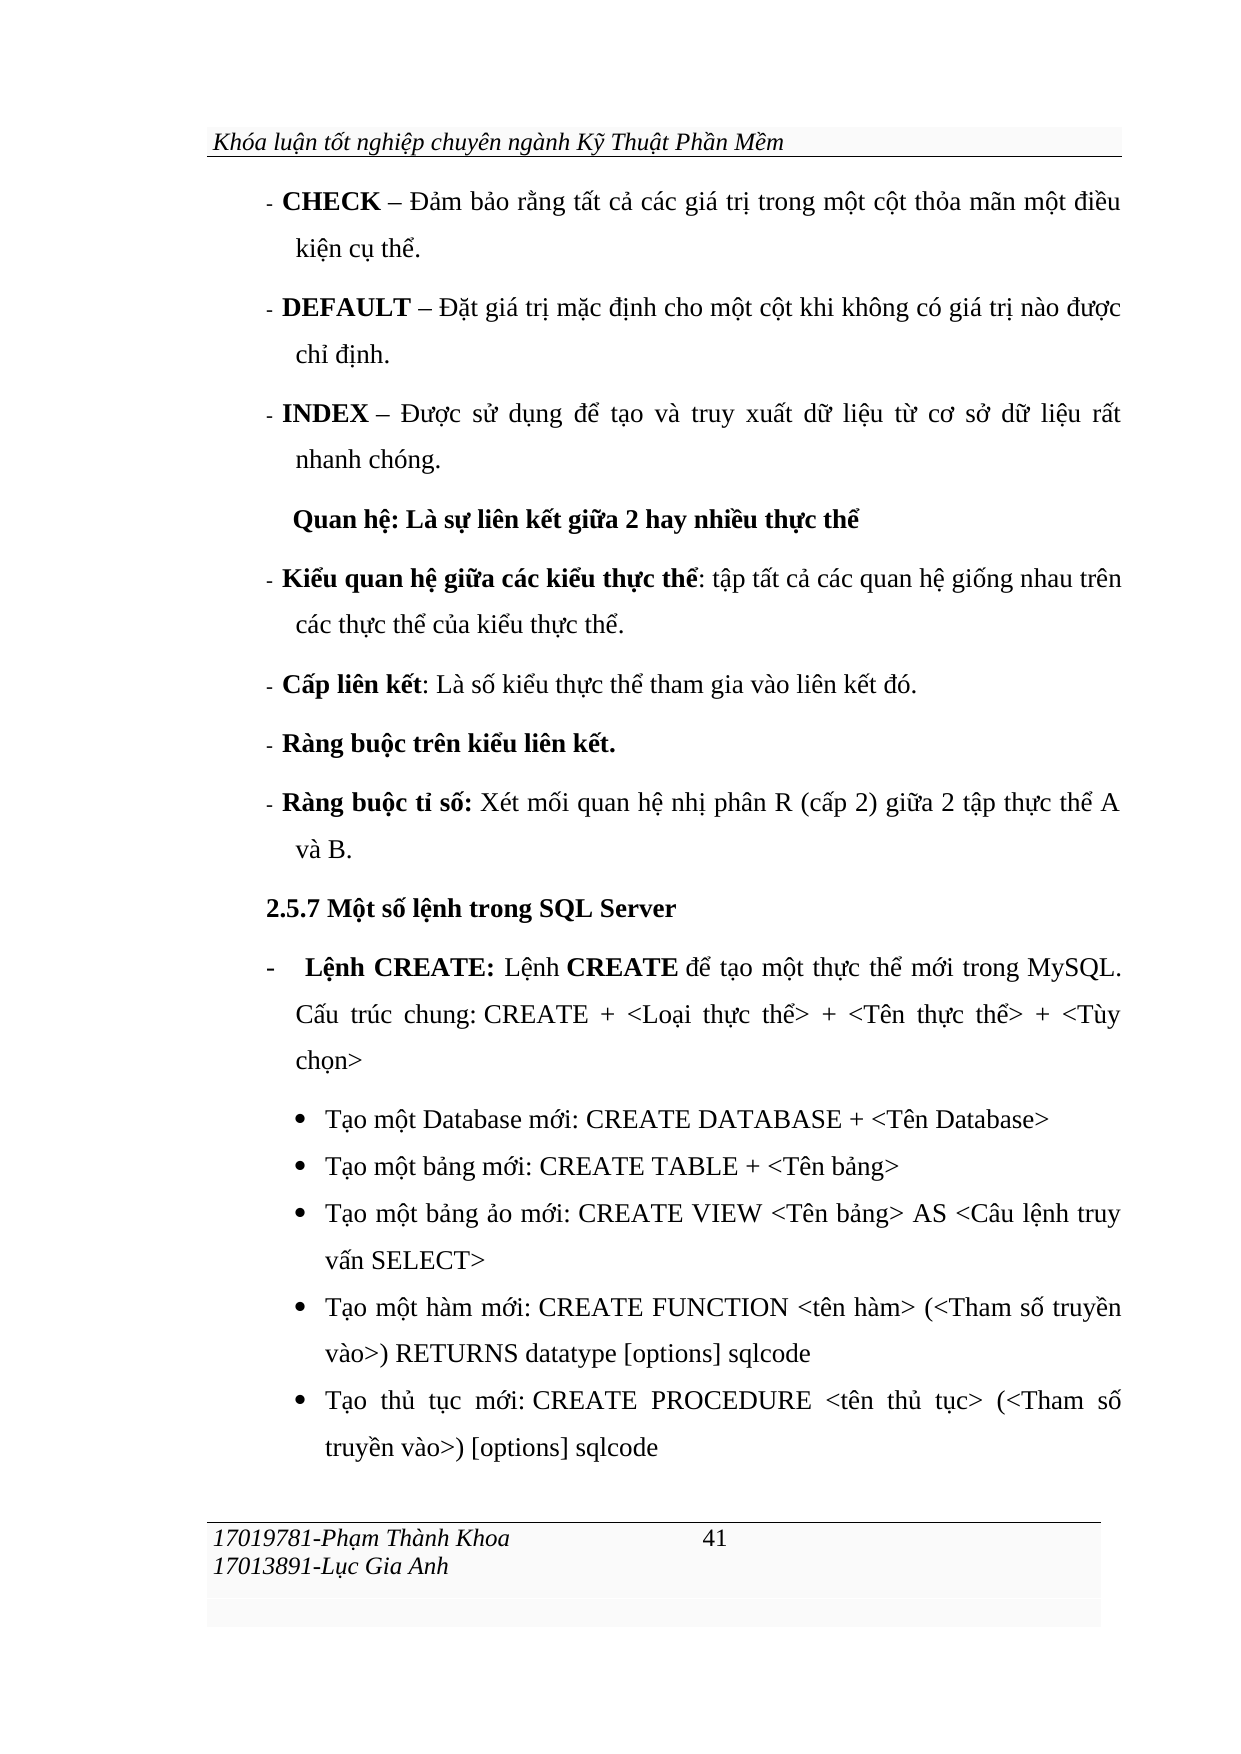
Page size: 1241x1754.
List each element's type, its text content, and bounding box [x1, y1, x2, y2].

list Ràng buộc trên kiểu liên kết. [266, 727, 1122, 758]
list Ràng buộc tỉ số: Xét mối quan hệ nhị phân R (cấp 2) giữa 2 tập thực thể A và B. [266, 786, 1122, 864]
list Tạo thủ tục mới: CREATE PROCEDURE <tên thủ tục> (<Tham số truyền vào>) [options] sqlcode [295, 1384, 1122, 1462]
list DEFAULT – Đặt giá trị mặc định cho một cột khi không có giá trị nào được chỉ định. [266, 291, 1122, 369]
list INDEX – Được sử dụng để tạo và truy xuất dữ liệu từ cơ sở dữ liệu rất nhanh chóng. [266, 397, 1122, 475]
list Tạo một bảng mới: CREATE TABLE + <Tên bảng> [295, 1151, 1122, 1182]
list Cấp liên kết: Là số kiểu thực thể tham gia vào liên kết đó. [266, 668, 1122, 699]
list Kiểu quan hệ giữa các kiểu thực thể: tập tất cả các quan hệ giống nhau trên các thực thể của kiểu thực thể. [266, 562, 1122, 640]
list Tạo một bảng ảo mới: CREATE VIEW <Tên bảng> AS <Câu lệnh truy vấn SELECT> [295, 1197, 1122, 1275]
list Lệnh CREATE: Lệnh CREATE để tạo một thực thể mới trong MySQL. Cấu trúc chung: CREATE + <Loại thực thể> + <Tên thực thể> + <Tùy chọn> [266, 951, 1122, 1076]
text Quan hệ: Là sự liên kết giữa 2 hay nhiều thực thể [207, 503, 1122, 534]
list Tạo một Database mới: CREATE DATABASE + <Tên Database> [295, 1104, 1122, 1135]
subtitle Một số lệnh trong SQL Server [266, 892, 1122, 923]
list Tạo một hàm mới: CREATE FUNCTION <tên hàm> (<Tham số truyền vào>) RETURNS datatype [options] sqlcode [295, 1291, 1122, 1369]
list CHECK – Đảm bảo rằng tất cả các giá trị trong một cột thỏa mãn một điều kiện cụ thể. [266, 185, 1122, 263]
